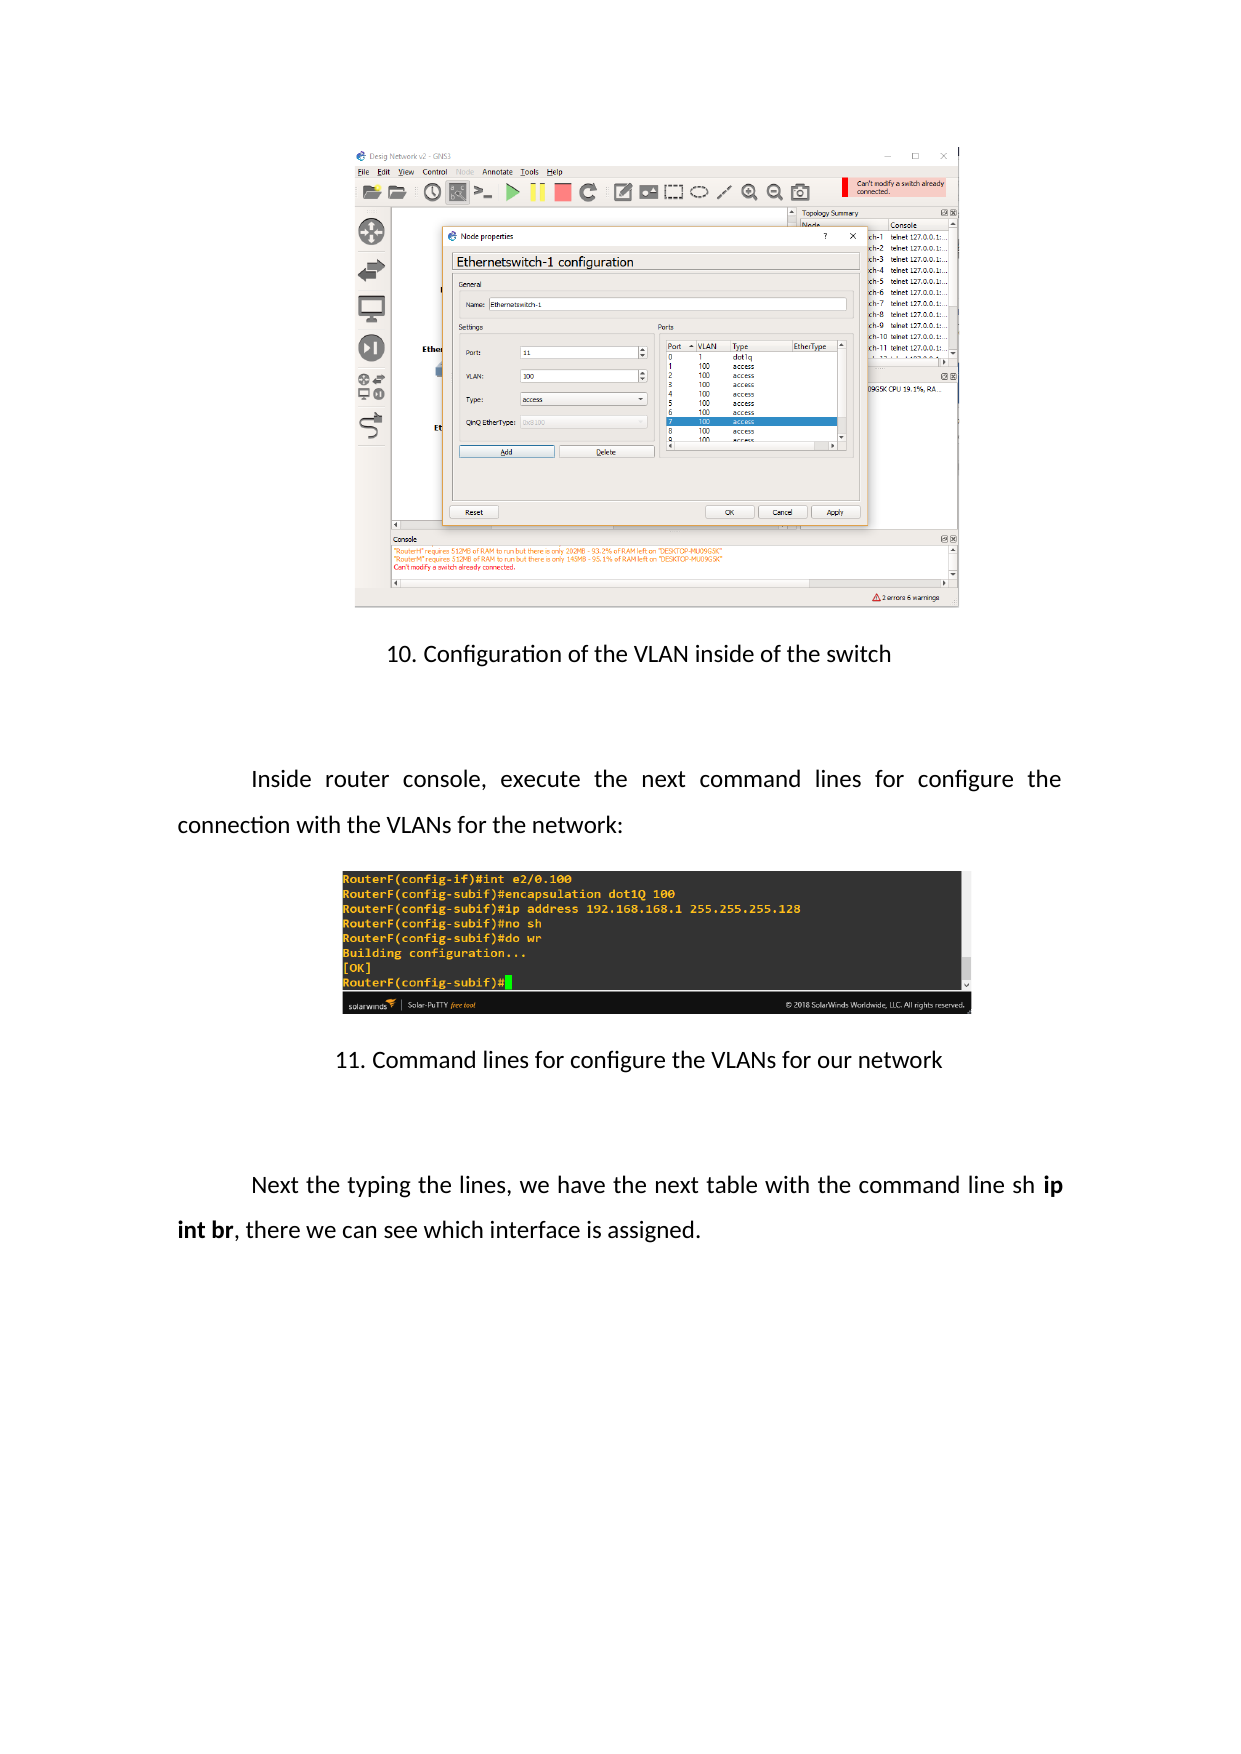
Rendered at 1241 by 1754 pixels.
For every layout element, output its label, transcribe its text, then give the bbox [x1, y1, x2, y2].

picture [342, 871, 972, 1014]
picture [354, 147, 960, 608]
list Command lines for configure the VLANs for our network [215, 1044, 1063, 1074]
text Next the typing the lines, we have the next table with the command line sh ip int br, there we can see which interface is assigned. [177, 1169, 1063, 1245]
text Inside router console, execute the next command lines for configure the connection with the VLANs for the network: [177, 763, 1063, 839]
list Configuration of the VLAN inside of the switch [215, 638, 1063, 669]
